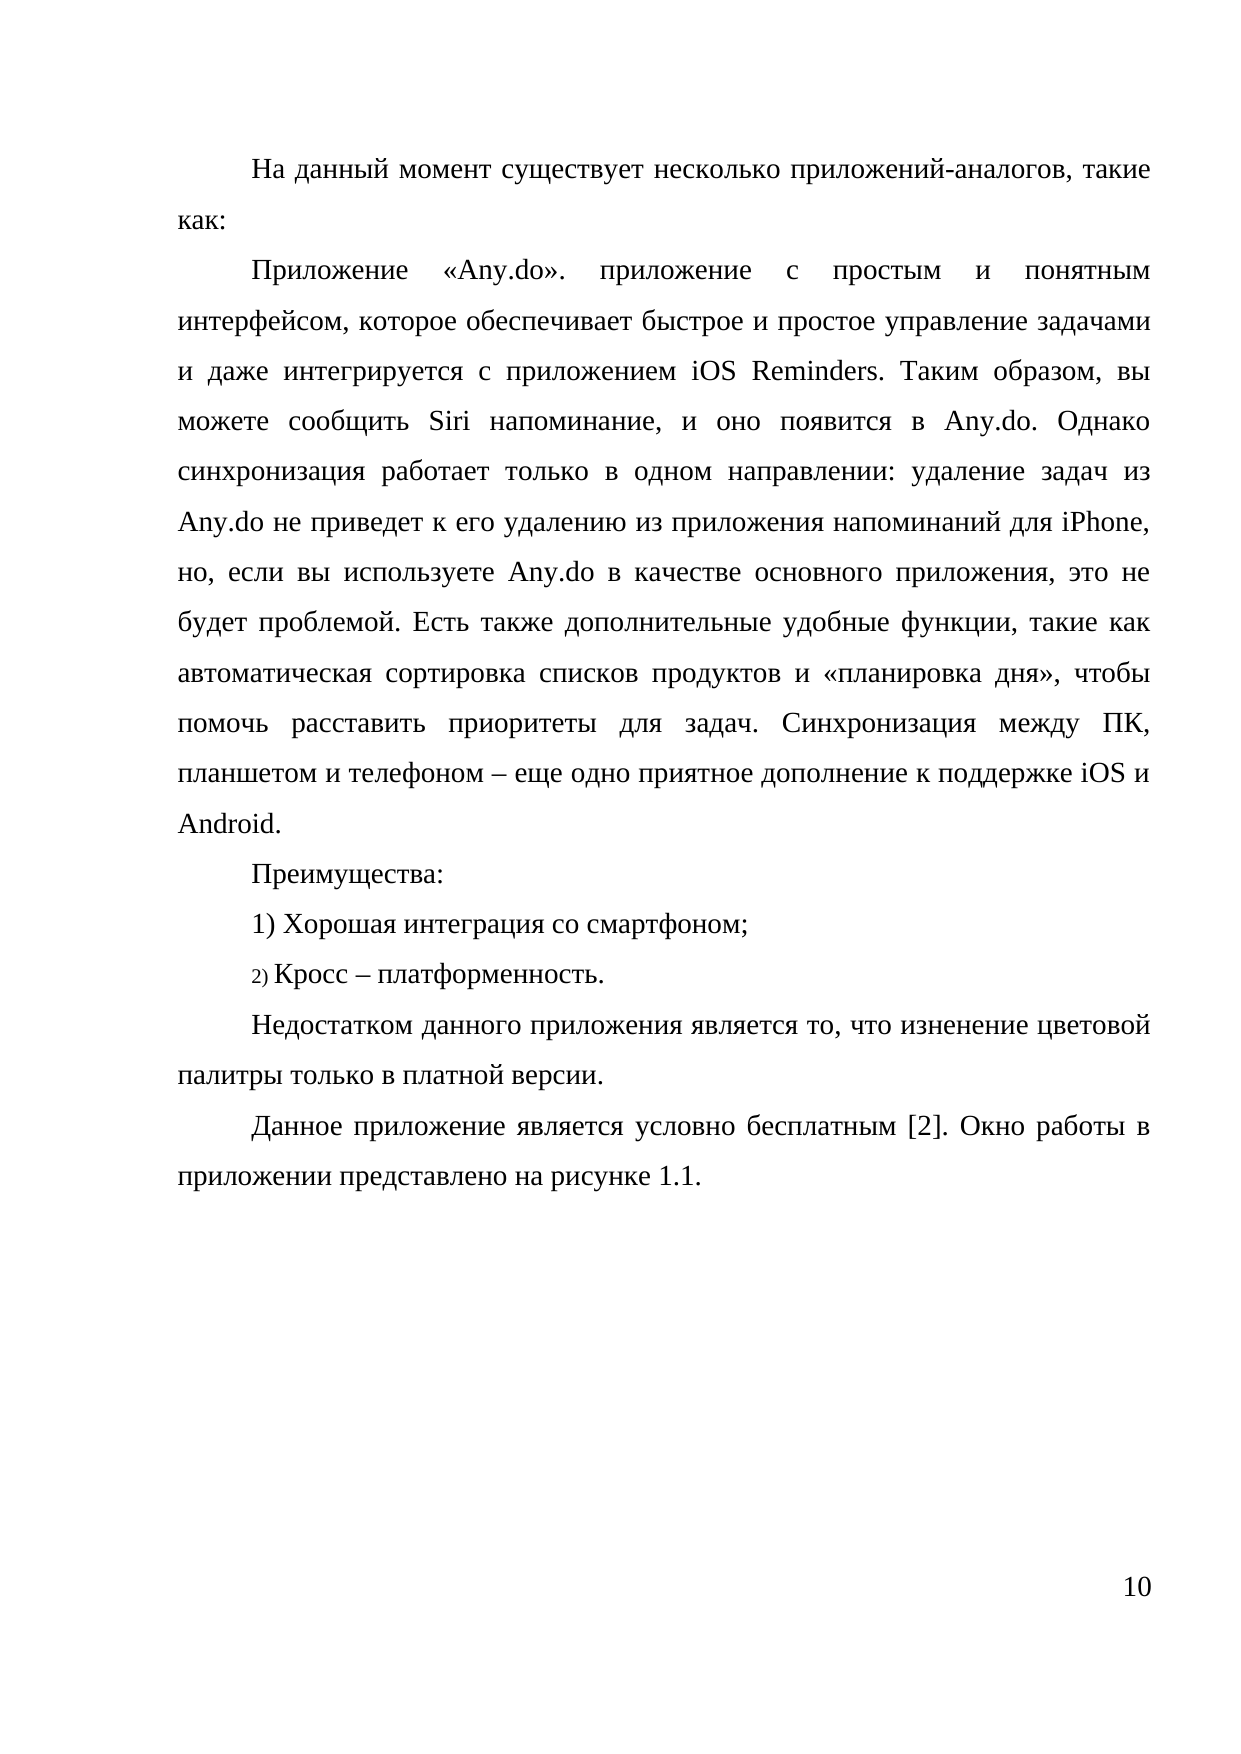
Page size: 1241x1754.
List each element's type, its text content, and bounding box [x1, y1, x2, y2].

text Данное приложение является условно бесплатным [2]. Окно работы в приложении представлено на рисунке 1.1. [177, 1108, 1152, 1191]
text Приложение «Any.do». приложение с простым и понятным интерфейсом, которое обеспечивает быстрое и простое управление задачами и даже интегрируется с приложением iOS Reminders. Таким образом, вы можете сообщить Siri напоминание, и оно появится в Any.do. Однако синхронизация работает только в одном направлении: удаление задач из Any.do не приведет к его удалению из приложения напоминаний для iPhone, но, если вы используете Any.do в качестве основного приложения, это не будет проблемой. Есть также дополнительные удобные функции, такие как автоматическая сортировка списков продуктов и «планировка дня», чтобы помочь расставить приоритеты для задач. Синхронизация между ПК, планшетом и телефоном – еще одно приятное дополнение к поддержке iOS и Android. [177, 252, 1152, 839]
text На данный момент существует несколько приложений-аналогов, такие как: [177, 152, 1152, 236]
list Хорошая интеграция со смартфоном; [177, 906, 1152, 940]
text Преимущества: [177, 856, 1152, 889]
text Недостатком данного приложения является то, что изненение цветовой палитры только в платной версии. [177, 1007, 1152, 1091]
list Кросс – платформенность. [177, 957, 1152, 990]
